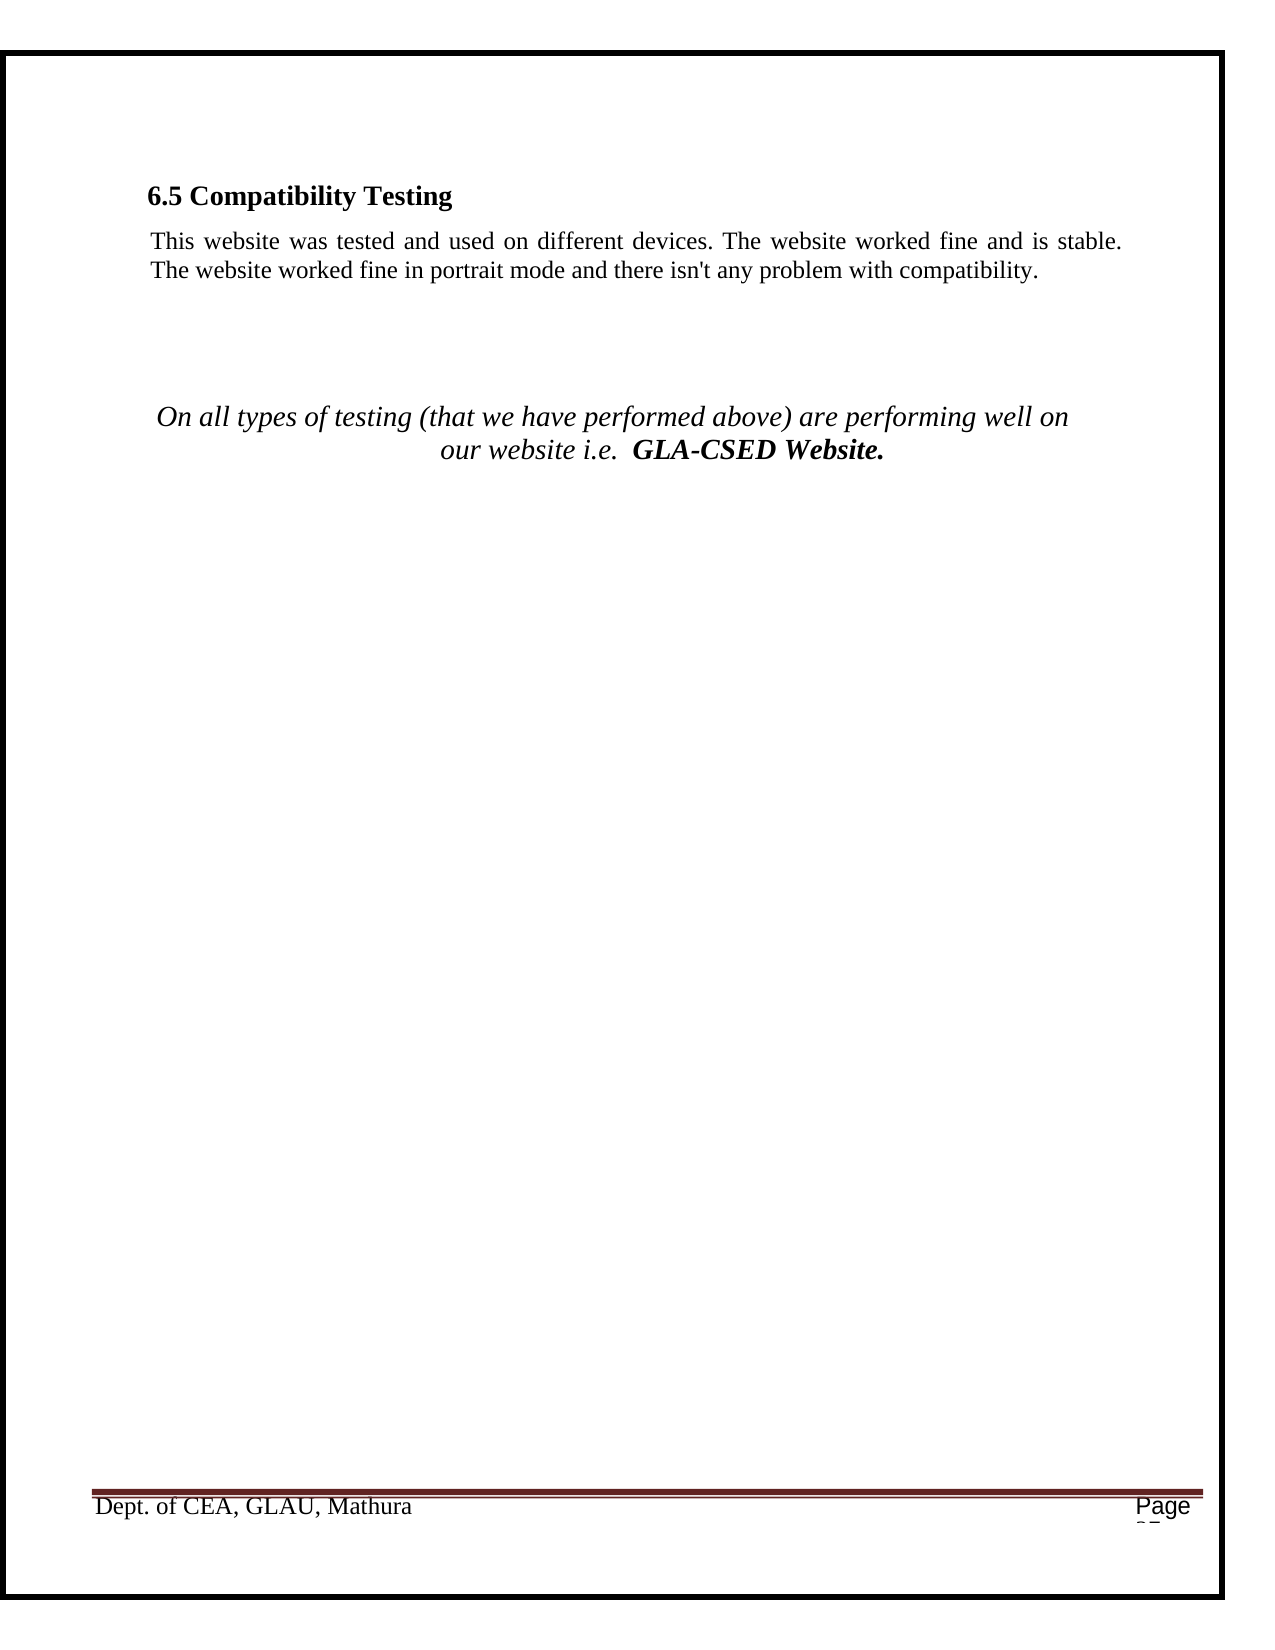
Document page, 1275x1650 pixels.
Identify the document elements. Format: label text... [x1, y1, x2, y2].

text This website was tested and used on different devices. The website worked fine and is stable. The website worked fine in portrait mode and there isn't any problem with compatibility. [150, 226, 1123, 284]
text On all types of testing (that we have performed above) are performing well on our website i.e. GLA-CSED Website. [156, 399, 1119, 466]
subtitle 6.5 Compatibility Testing [6, 179, 1214, 211]
